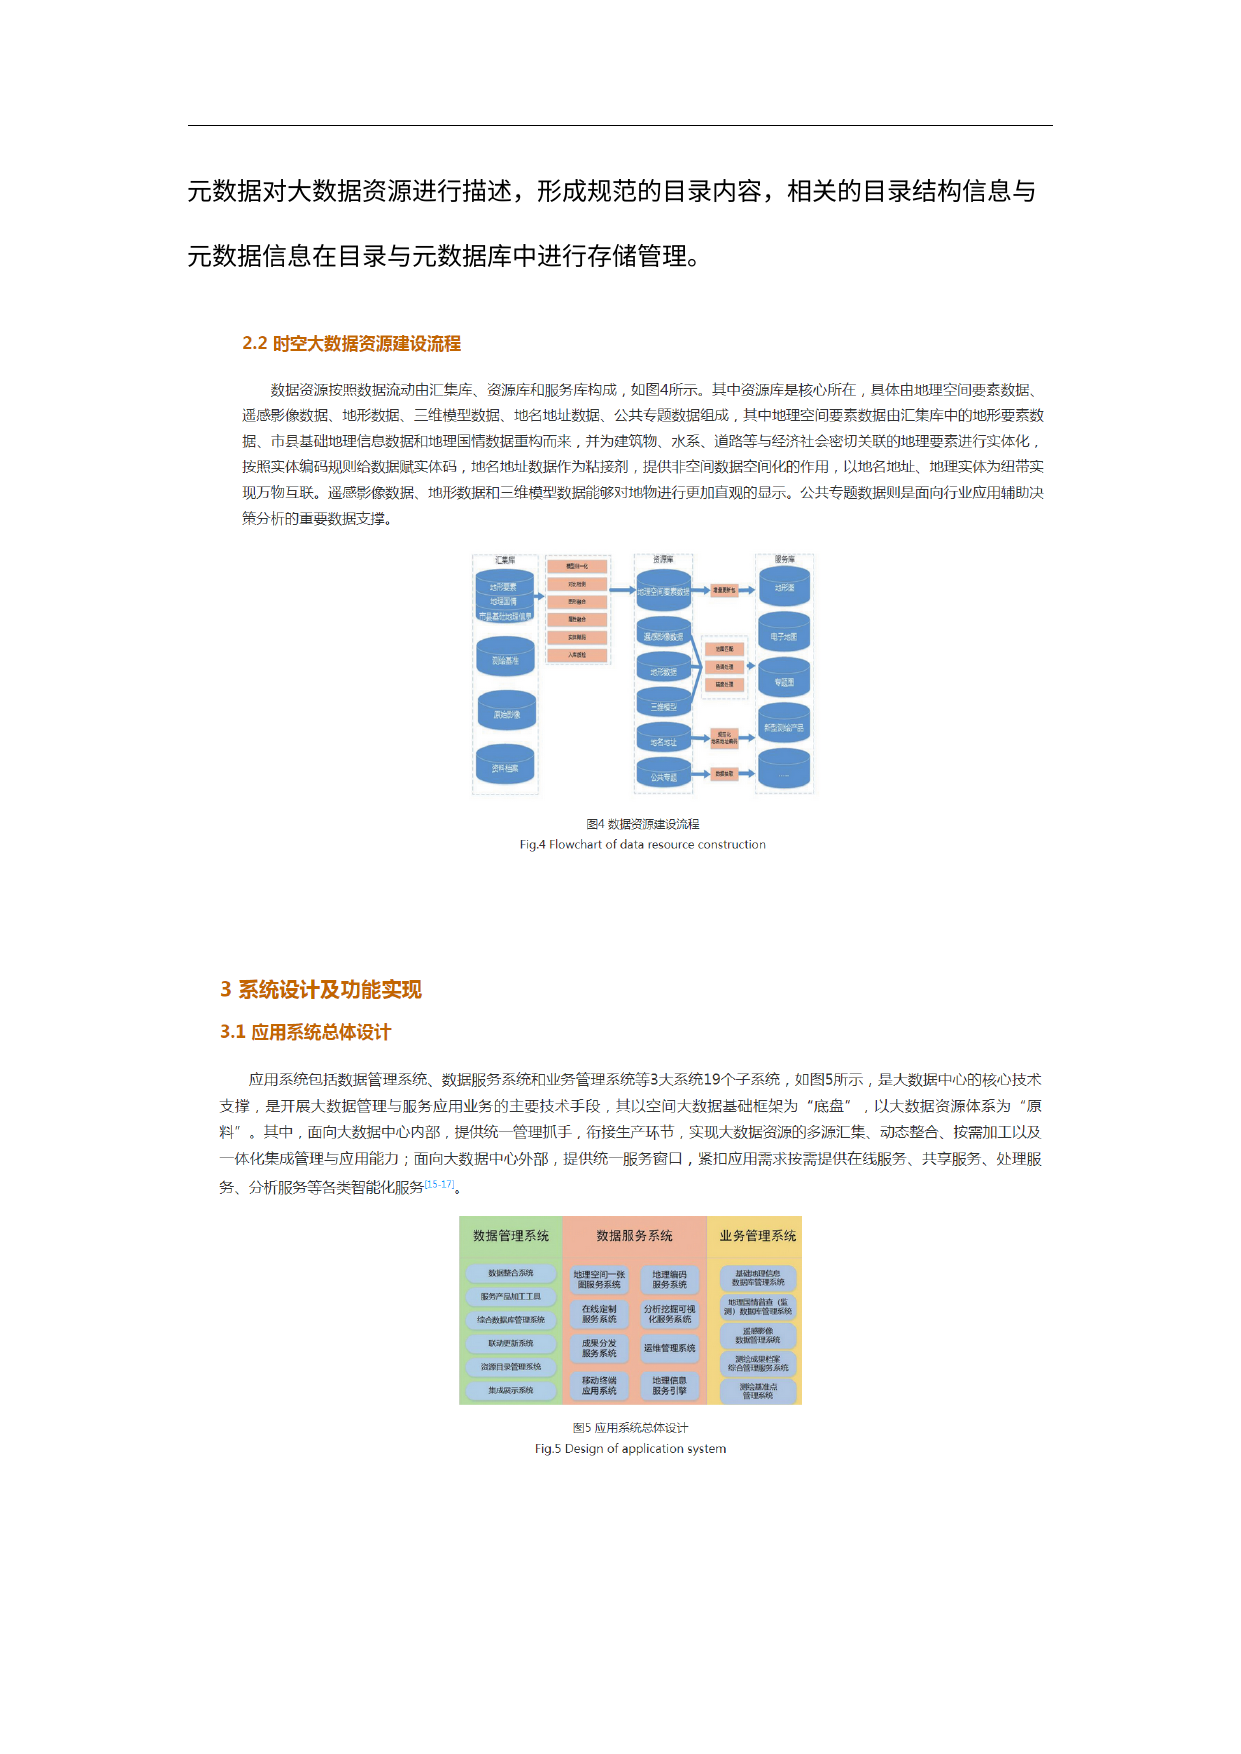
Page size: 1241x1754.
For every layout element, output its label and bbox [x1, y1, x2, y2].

picture [187, 322, 1053, 862]
picture [187, 961, 1053, 1477]
text [187, 157, 1053, 287]
